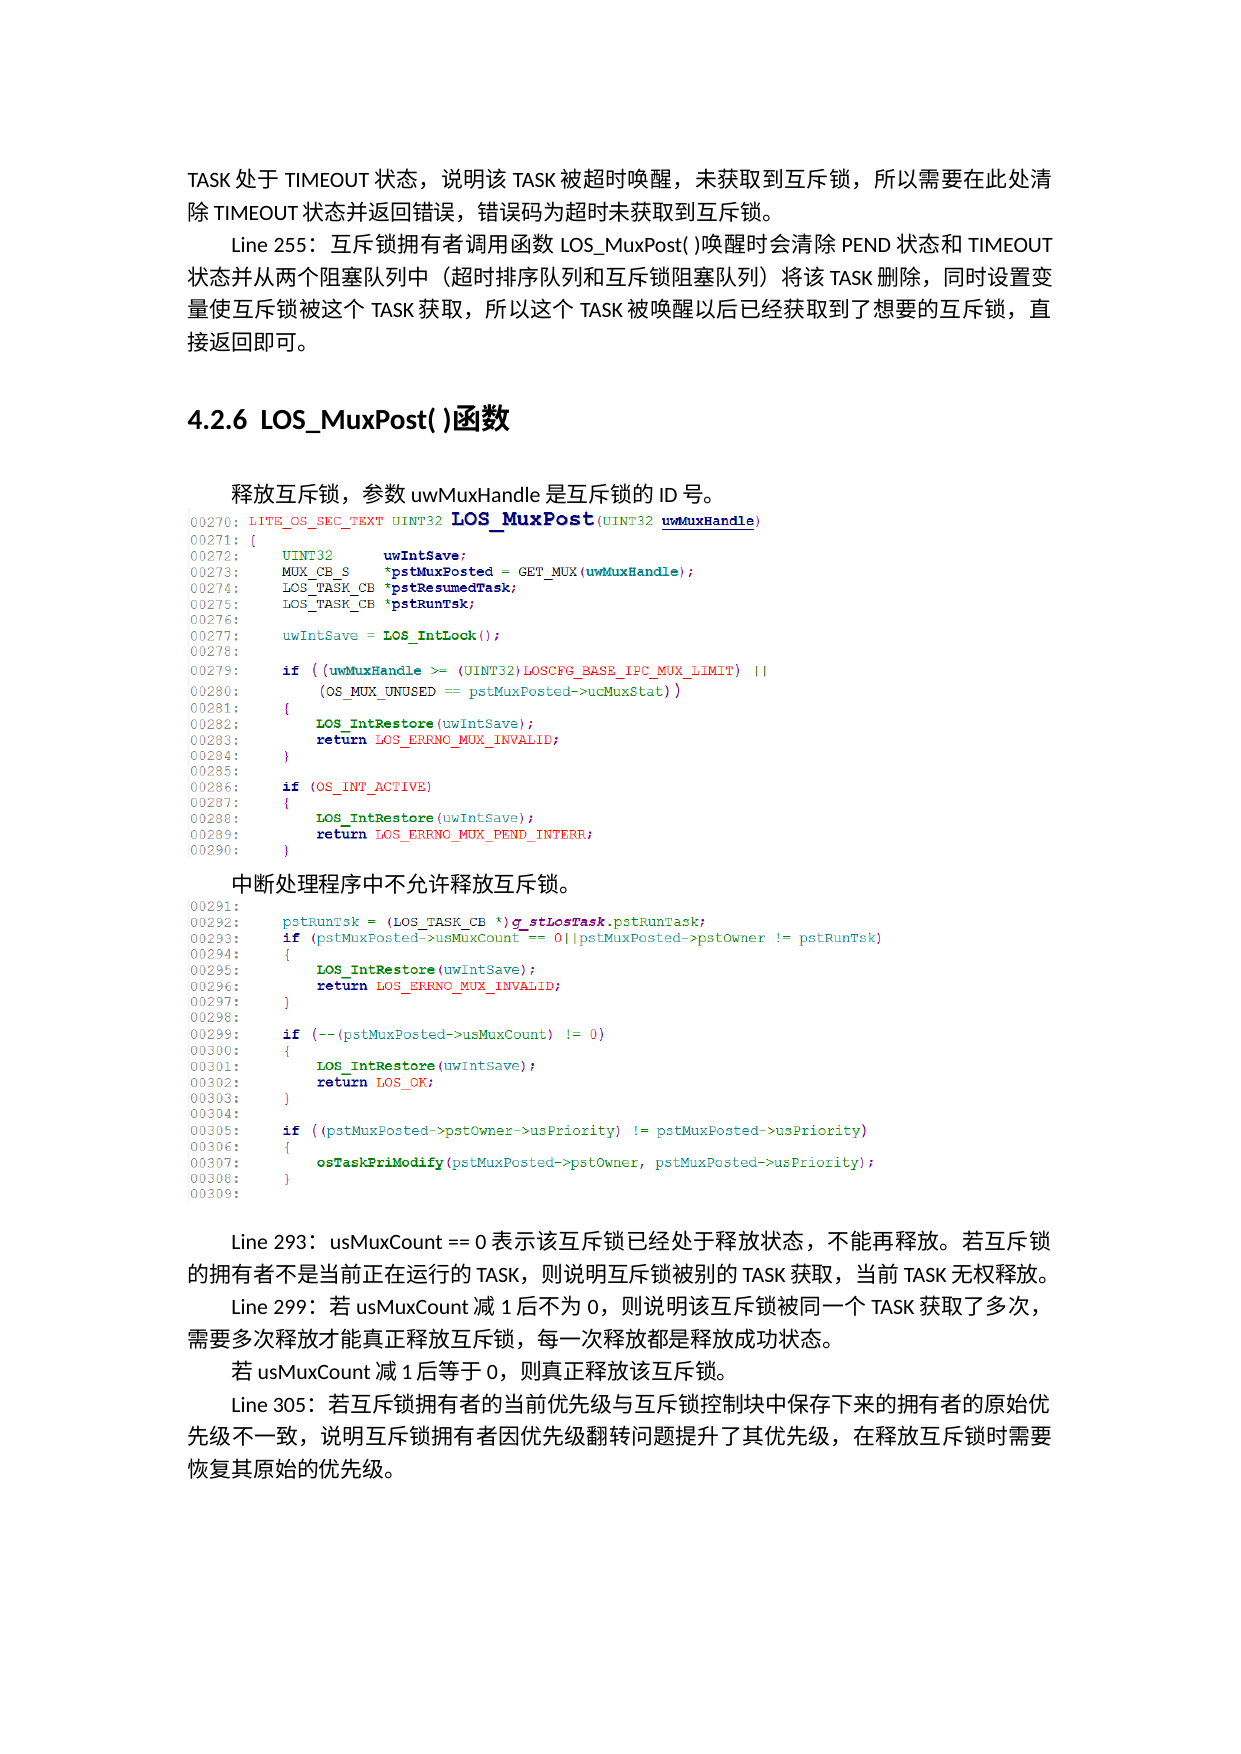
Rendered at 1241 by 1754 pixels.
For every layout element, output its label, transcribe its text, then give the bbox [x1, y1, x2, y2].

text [187, 162, 1053, 227]
subtitle 4.2.6 LOS_MuxPost( )函数 [187, 384, 1053, 449]
text Line 305：若互斥锁拥有者的当前优先级与互斥锁控制块中保存下来的拥有者的原始优先级不一致，说明互斥锁拥有者因优先级翻转问题提升了其优先级，在释放互斥锁时需要恢复其原始的优先级。 [187, 1386, 1053, 1484]
picture [187, 898, 1053, 1201]
text Line 299：若usMuxCount减1后不为0，则说明该互斥锁被同一个TASK获取了多次，需要多次释放才能真正释放互斥锁，每一次释放都是释放成功状态。 [187, 1289, 1053, 1354]
text Line 255：互斥锁拥有者调用函数LOS_MuxPost( )唤醒时会清除PEND状态和TIMEOUT状态并从两个阻塞队列中（超时排序队列和互斥锁阻塞队列）将该TASK删除，同时设置变量使互斥锁被这个TASK获取，所以这个TASK被唤醒以后已经获取到了想要的互斥锁，直接返回即可。 [187, 227, 1053, 357]
text 中断处理程序中不允许释放互斥锁。 [187, 866, 1053, 898]
text 释放互斥锁，参数uwMuxHandle是互斥锁的ID号。 [187, 476, 1053, 509]
picture [187, 508, 1052, 858]
text 若usMuxCount减1后等于0，则真正释放该互斥锁。 [187, 1354, 1053, 1386]
text Line 293：usMuxCount == 0表示该互斥锁已经处于释放状态，不能再释放。若互斥锁的拥有者不是当前正在运行的TASK，则说明互斥锁被别的TASK获取，当前TASK无权释放。 [187, 1224, 1053, 1289]
